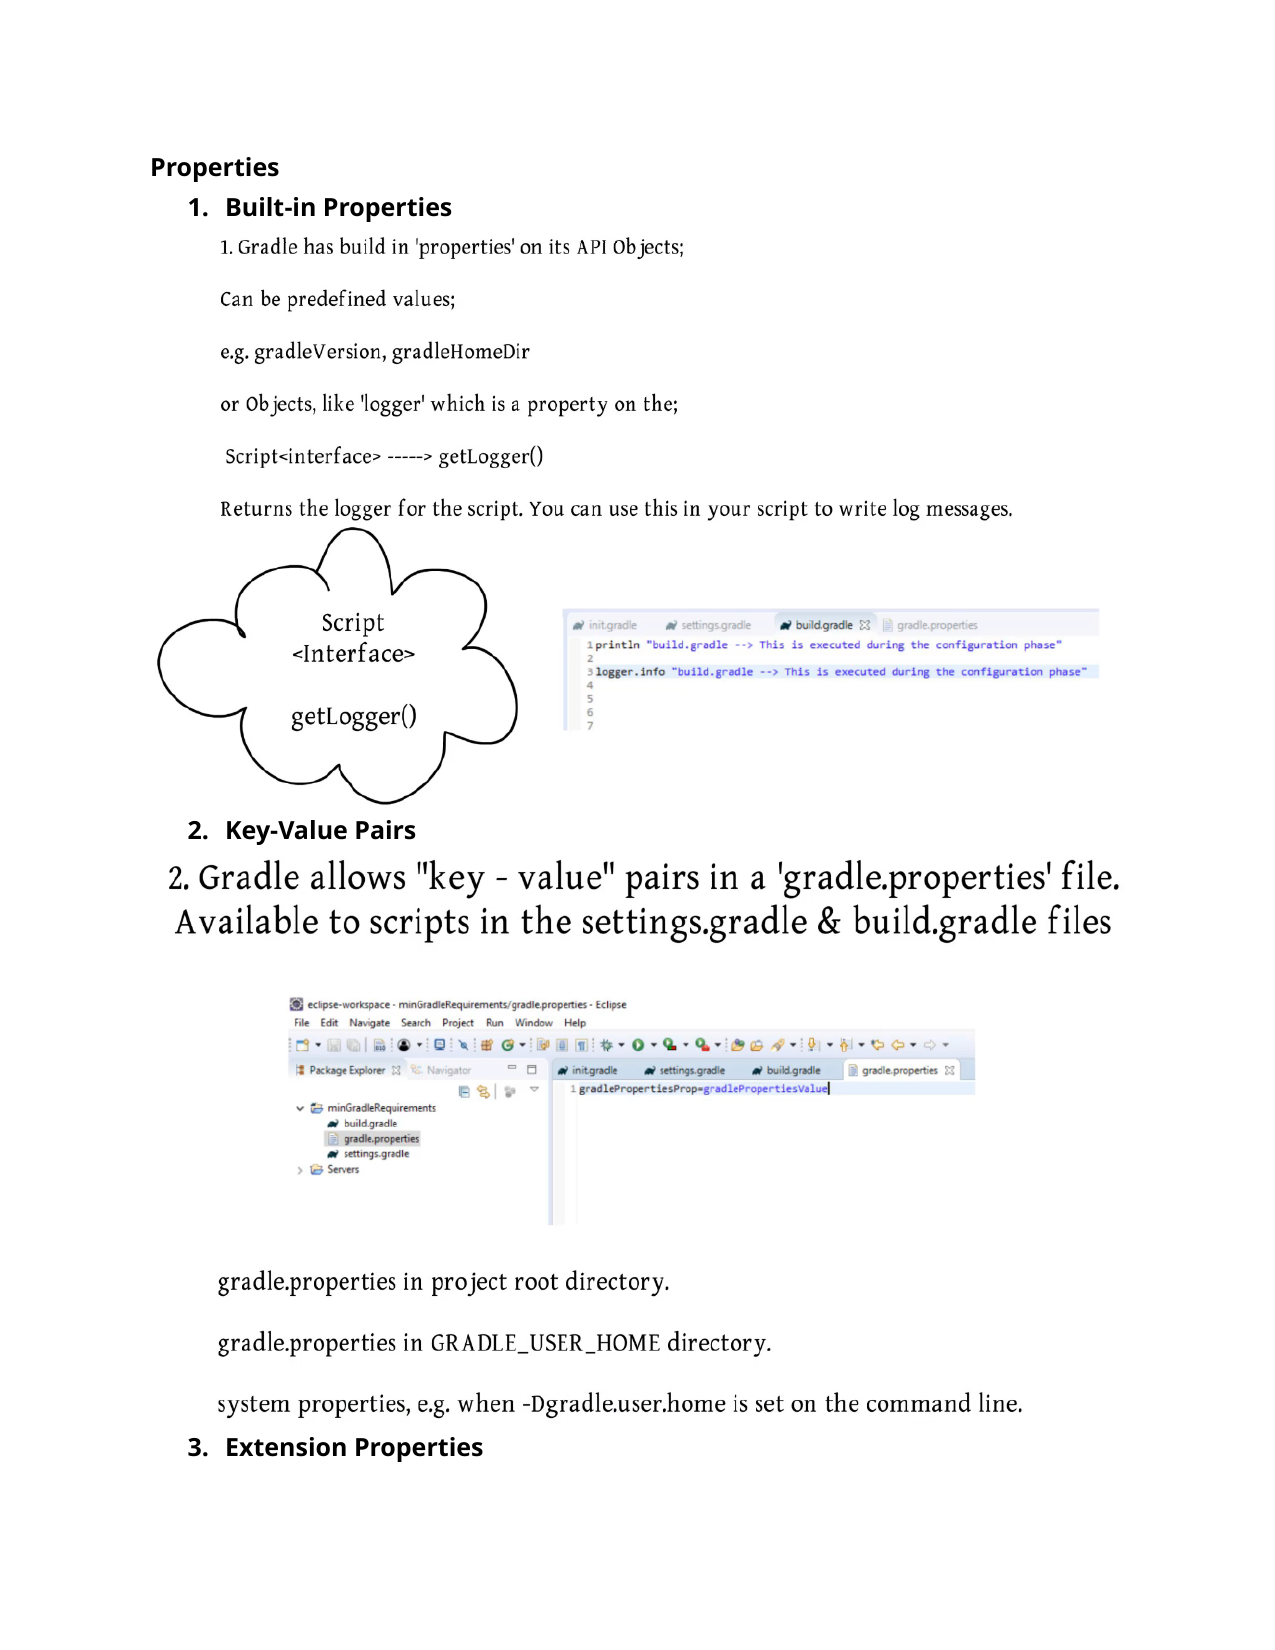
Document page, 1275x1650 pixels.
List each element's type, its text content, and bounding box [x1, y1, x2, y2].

list Key-Value Pairs [187, 813, 1125, 847]
picture [150, 852, 1125, 1425]
list Properties [150, 150, 1125, 184]
list Built-in Properties [187, 189, 1125, 223]
list Extension Properties [187, 1429, 1125, 1463]
picture [150, 228, 1125, 808]
